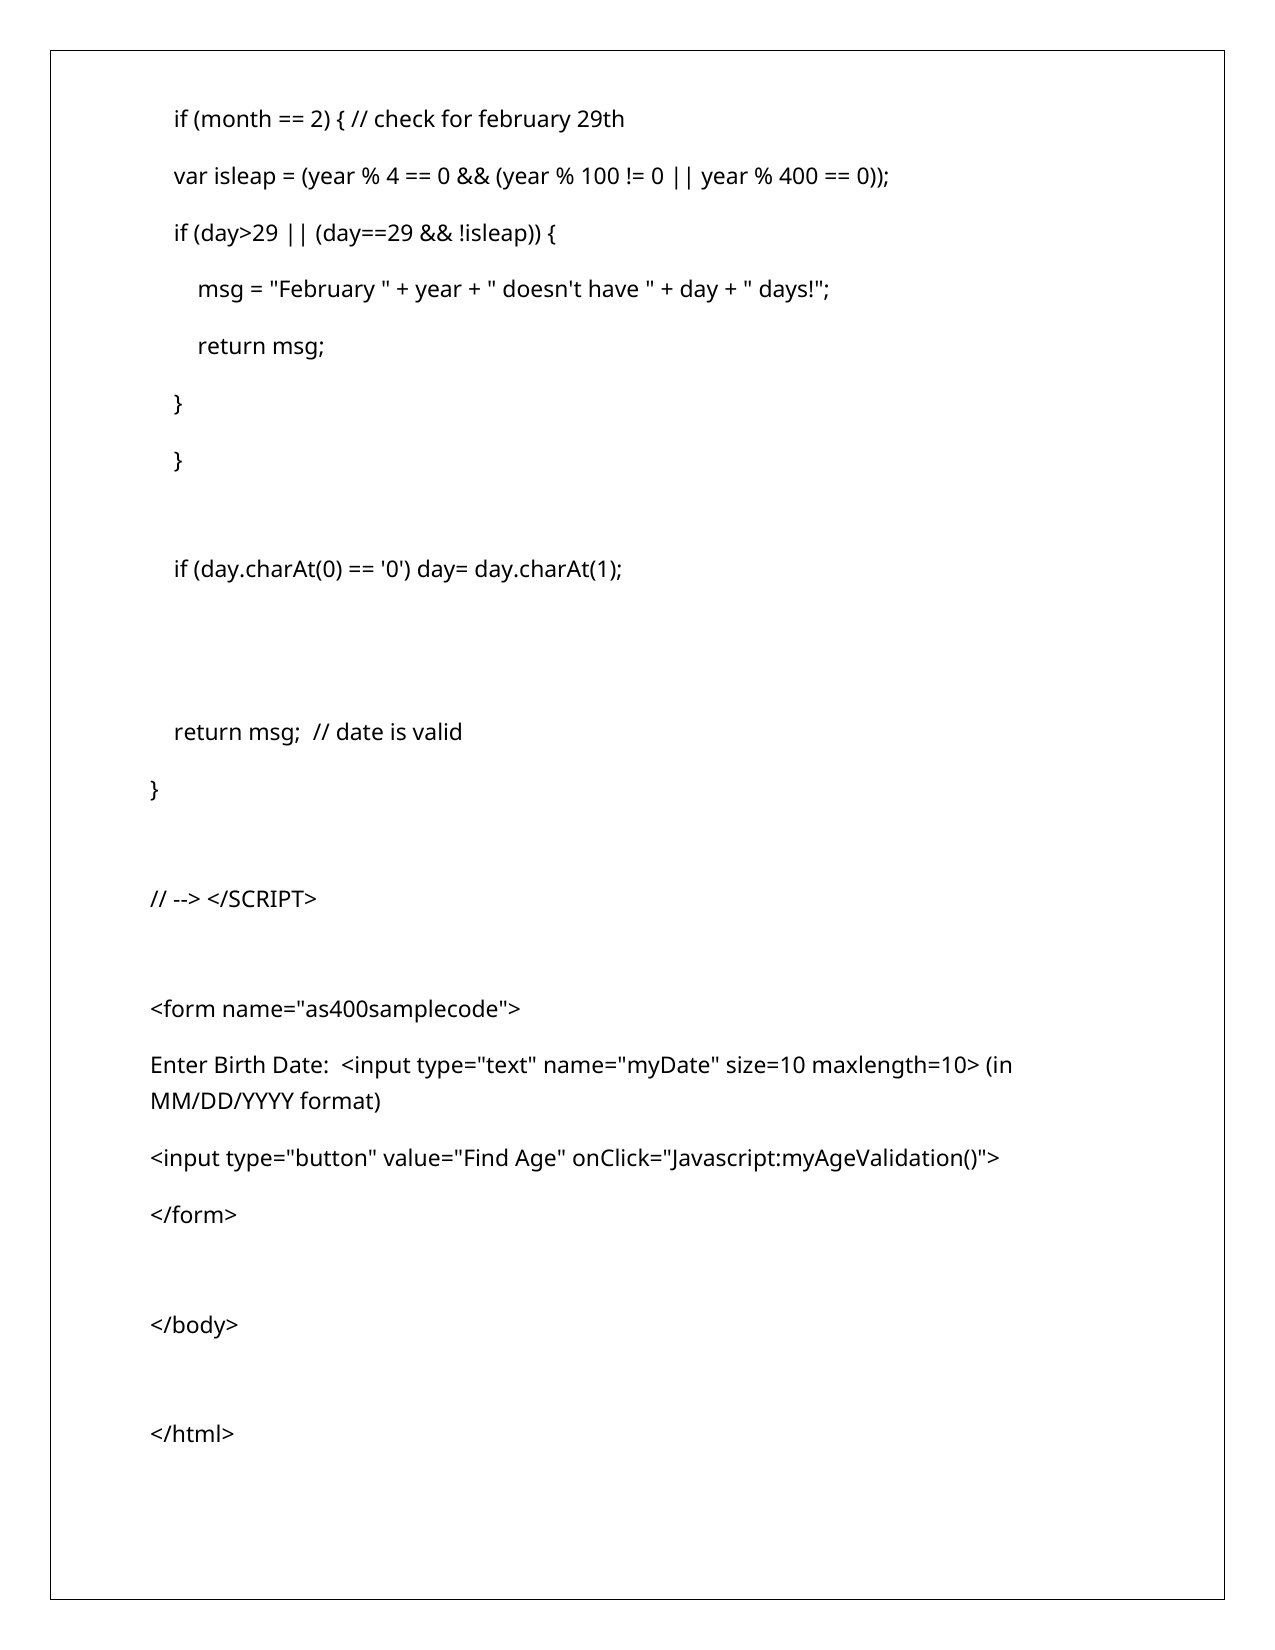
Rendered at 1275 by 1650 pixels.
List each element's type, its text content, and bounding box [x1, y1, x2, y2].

text <input type="button" value="Find Age" onClick="Javascript:myAgeValidation()"> [150, 1142, 1125, 1173]
text </form> [150, 1199, 1125, 1230]
text <form name="as400samplecode"> [150, 993, 1125, 1024]
text } [150, 387, 1125, 418]
text if (day.charAt(0) == '0') day= day.charAt(1); [150, 553, 1125, 585]
text if (month == 2) { // check for february 29th [150, 103, 1125, 134]
text if (day>29 || (day==29 && !isleap)) { [150, 217, 1125, 248]
text } [150, 444, 1125, 475]
text Enter Birth Date: <input type="text" name="myDate" size=10 maxlength=10> (in MM/DD/YYYY format) [150, 1049, 1125, 1117]
text msg = "February " + year + " doesn't have " + day + " days!"; [150, 273, 1125, 304]
text return msg; [150, 330, 1125, 361]
text </html> [150, 1418, 1125, 1450]
text // --> </SCRIPT> [150, 883, 1125, 914]
text </body> [150, 1309, 1125, 1340]
text } [150, 773, 1125, 804]
text var isleap = (year % 4 == 0 && (year % 100 != 0 || year % 400 == 0)); [150, 160, 1125, 191]
text return msg; // date is valid [150, 716, 1125, 747]
